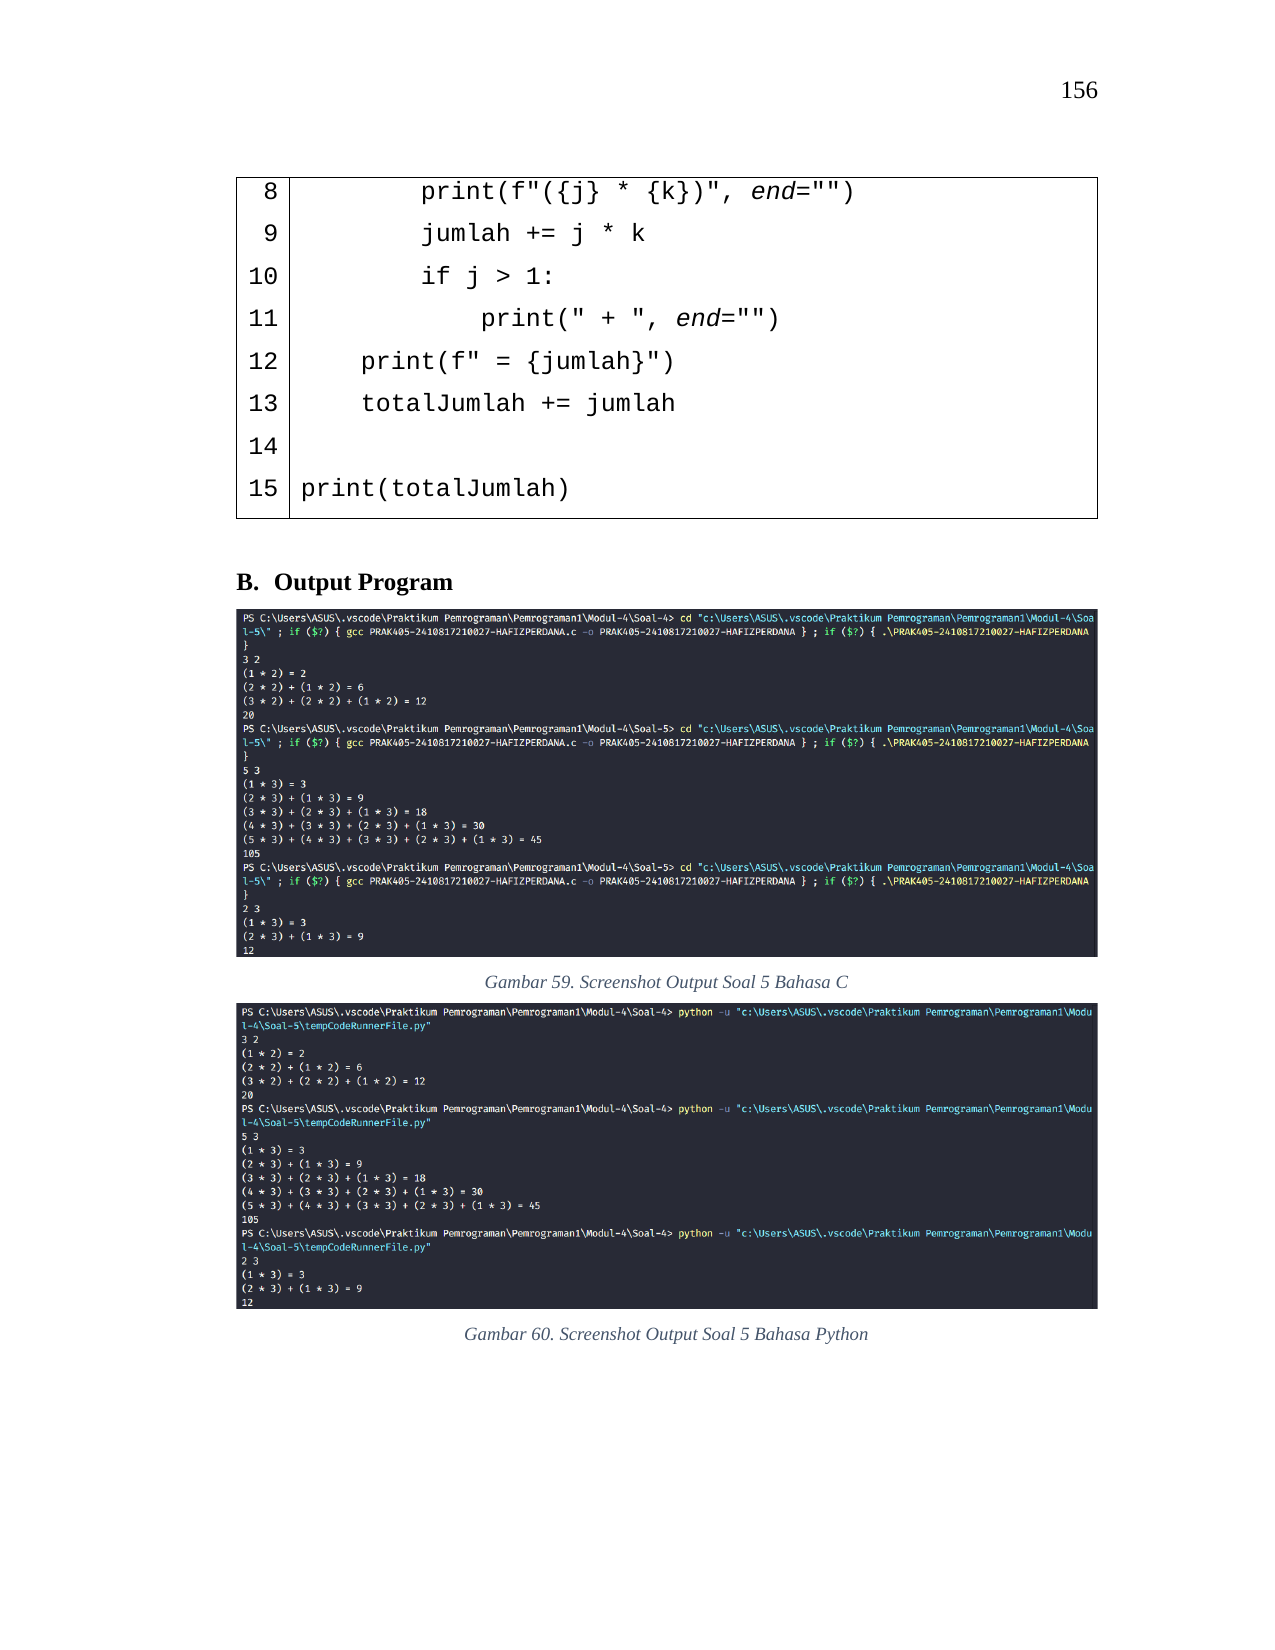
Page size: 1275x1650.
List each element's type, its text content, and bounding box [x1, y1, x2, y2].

subtitle Output Program [236, 567, 1098, 595]
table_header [290, 178, 1097, 518]
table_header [237, 178, 289, 518]
picture [236, 609, 1098, 957]
picture [236, 1003, 1098, 1309]
